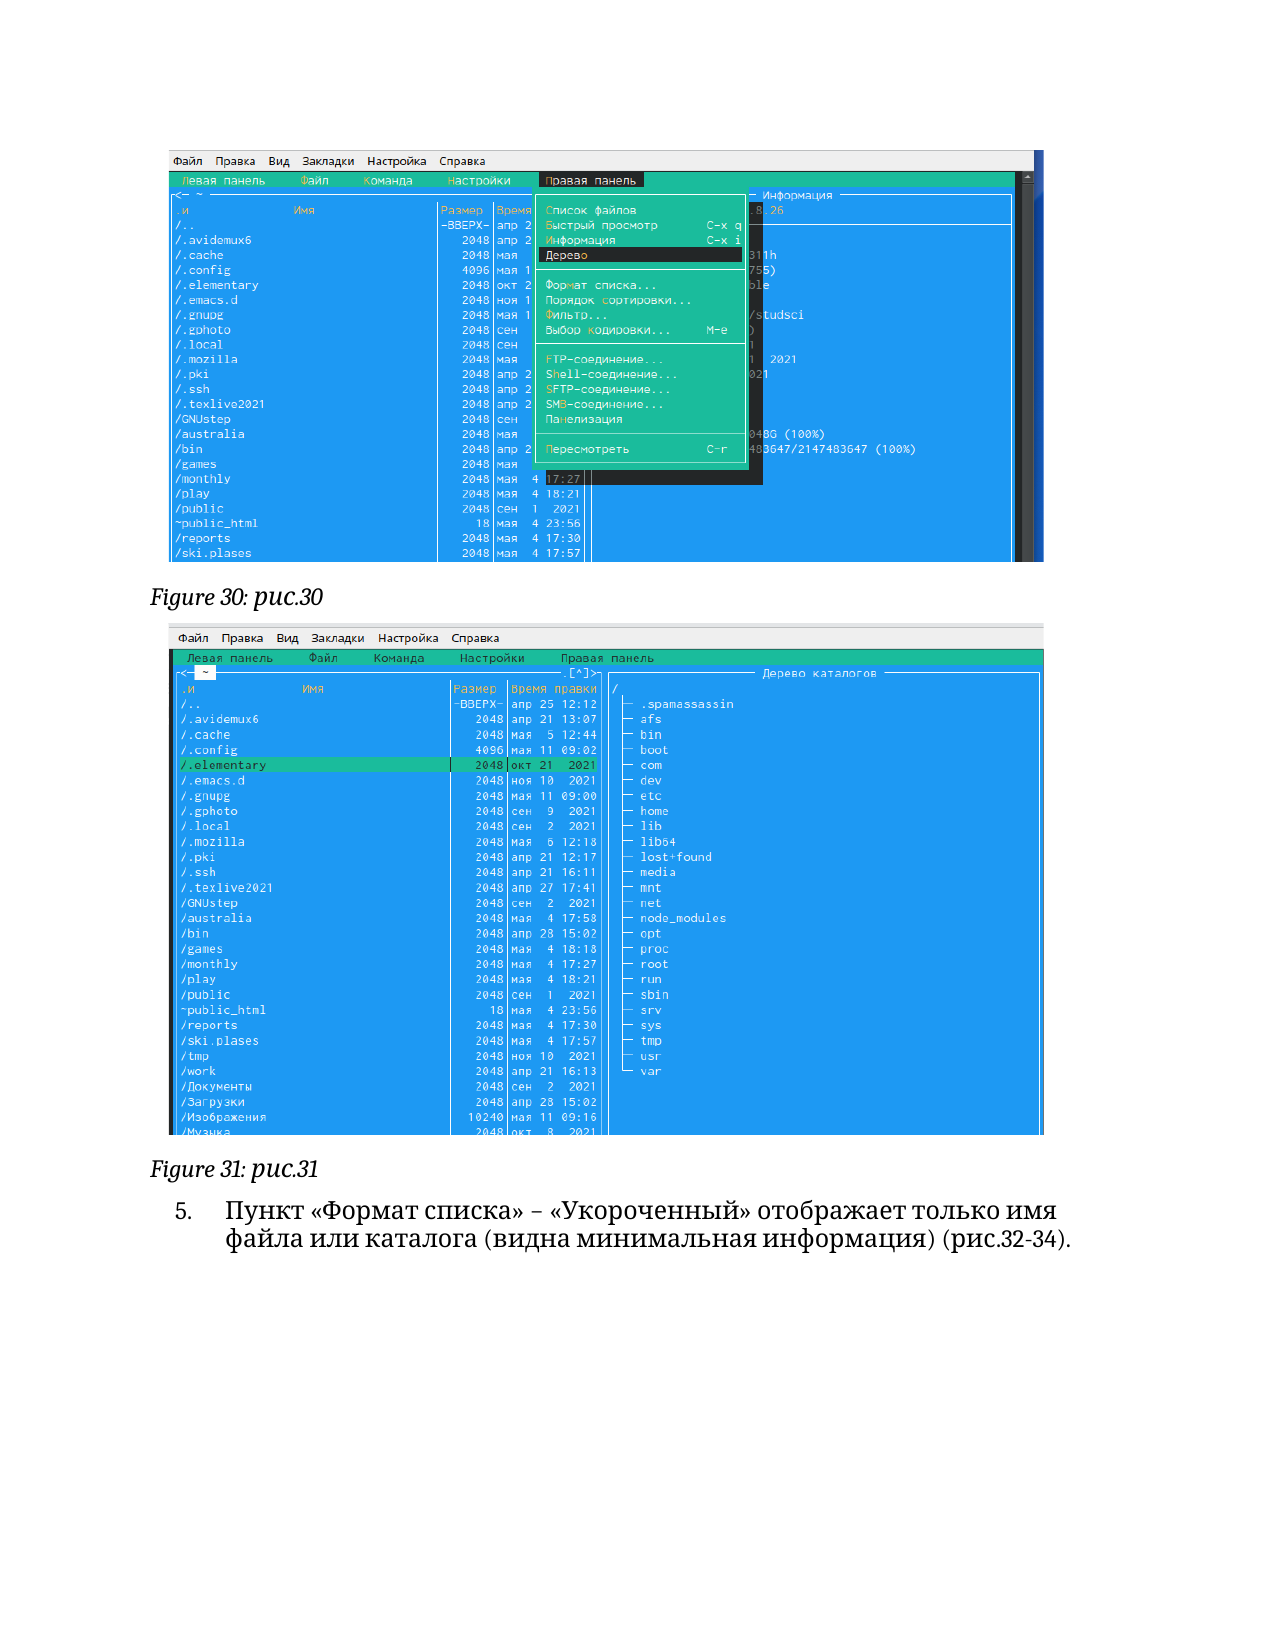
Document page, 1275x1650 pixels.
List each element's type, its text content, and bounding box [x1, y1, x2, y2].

text Figure 31: рис.31 [150, 1155, 1125, 1184]
text Figure 30: рис.30 [150, 583, 1125, 611]
picture [168, 150, 1044, 562]
picture [168, 623, 1044, 1135]
list Пункт «Формат списка» − «Укороченный» отображает только имя файла или каталога (видна минимальная информация) (рис.32-34). [175, 1197, 1125, 1254]
